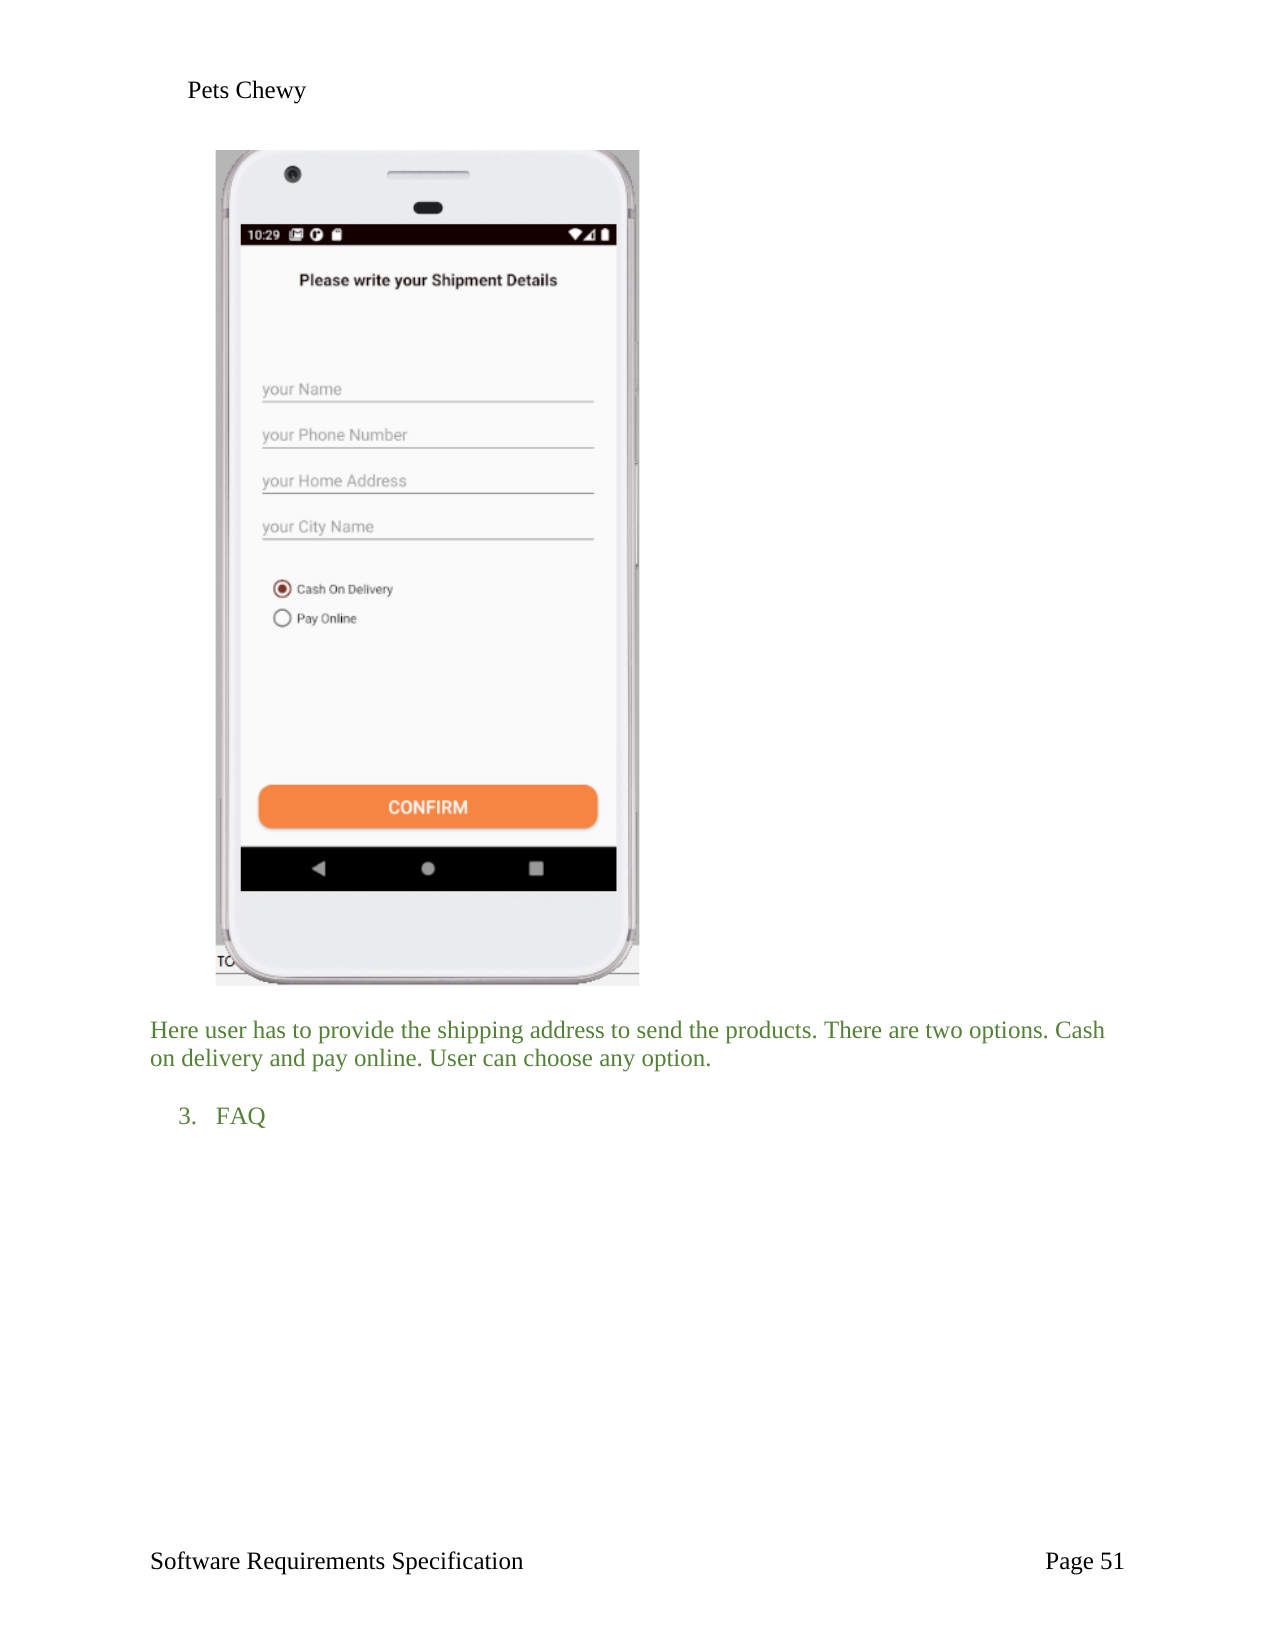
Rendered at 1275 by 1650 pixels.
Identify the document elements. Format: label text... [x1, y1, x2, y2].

list FAQ [178, 1101, 1125, 1130]
picture [215, 150, 640, 986]
text Here user has to provide the shipping address to send the products. There are two options. Cash on delivery and pay online. User can choose any option. [150, 1015, 1125, 1072]
